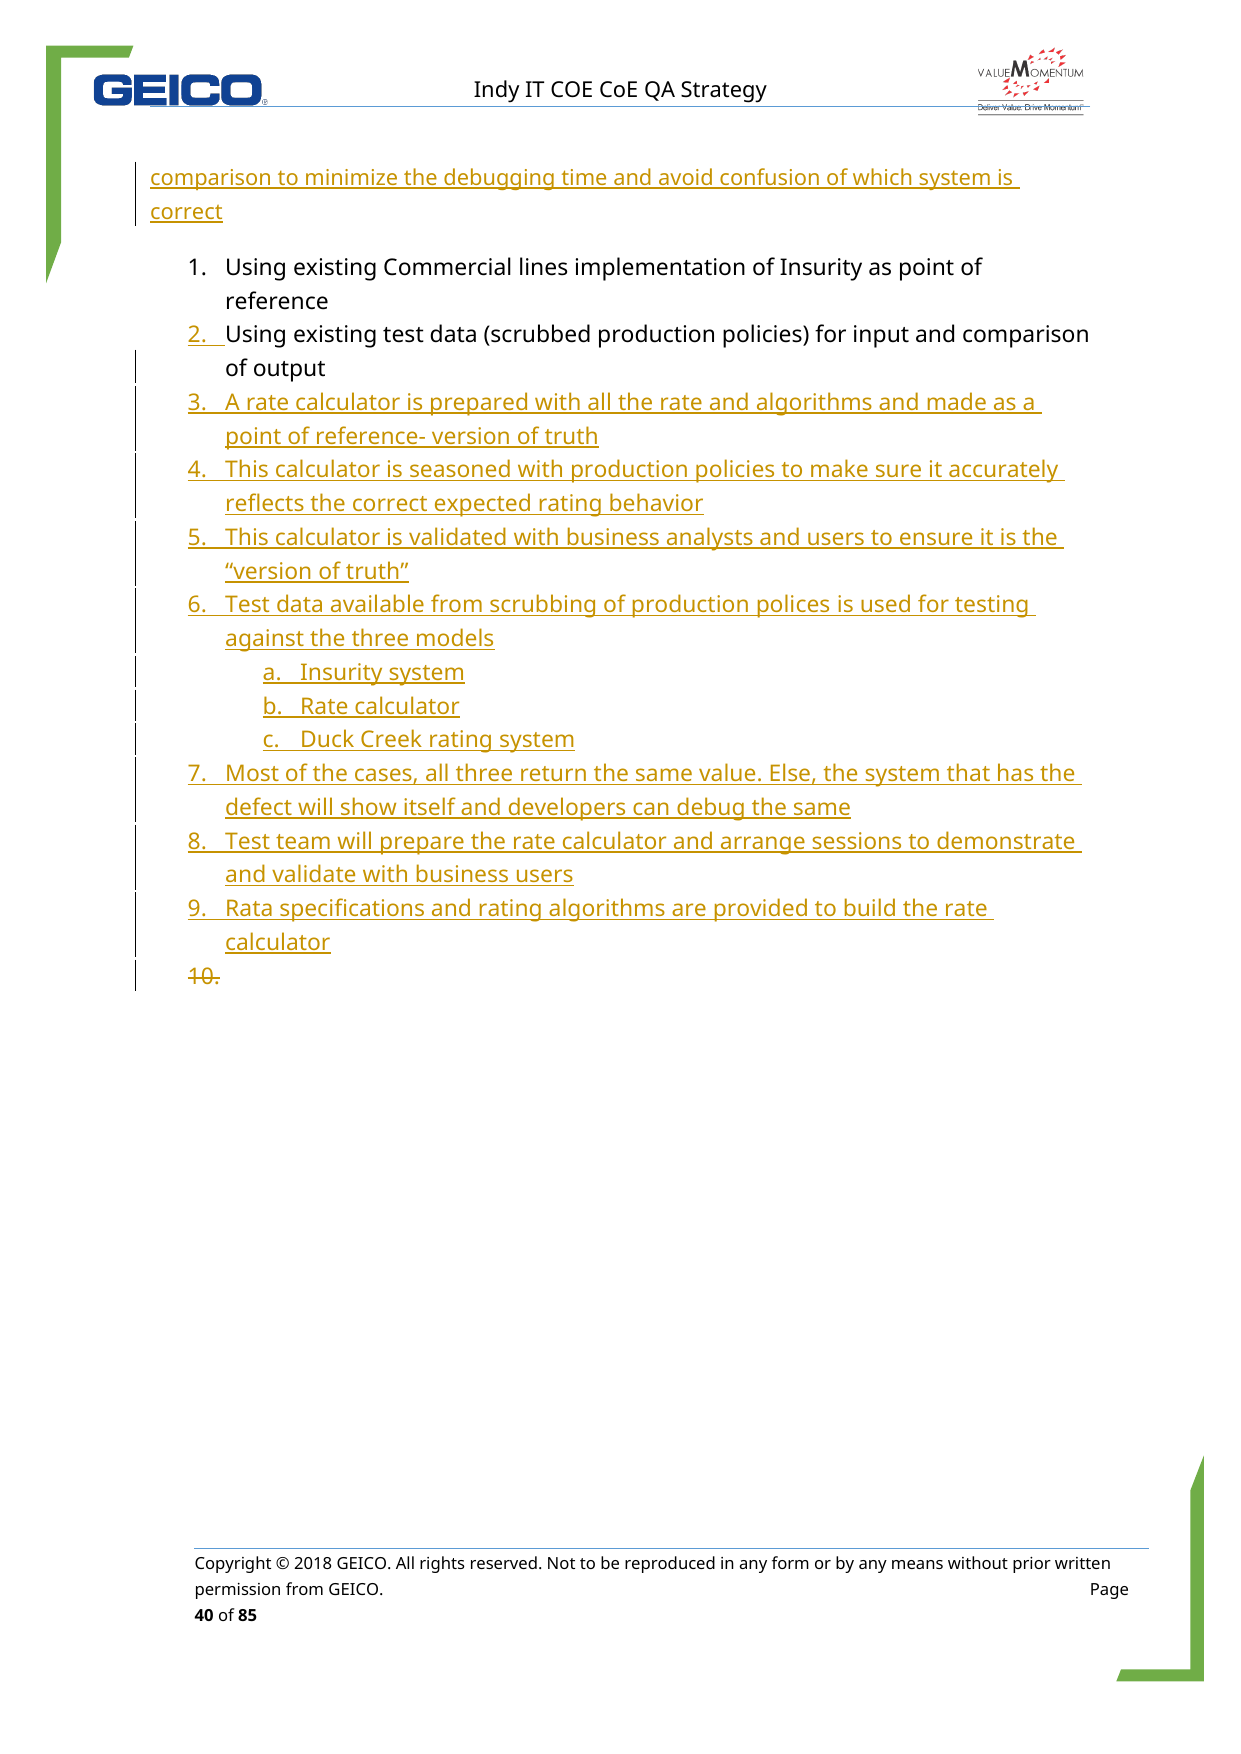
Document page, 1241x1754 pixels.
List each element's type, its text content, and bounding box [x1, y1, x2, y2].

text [150, 162, 1090, 226]
picture [970, 42, 1091, 106]
picture [93, 74, 268, 106]
picture [970, 107, 1091, 120]
list Using existing Commercial lines implementation of Insurity as point of reference [187, 251, 1090, 316]
list Using existing test data (scrubbed production policies) for input and comparison of output [187, 318, 1090, 383]
